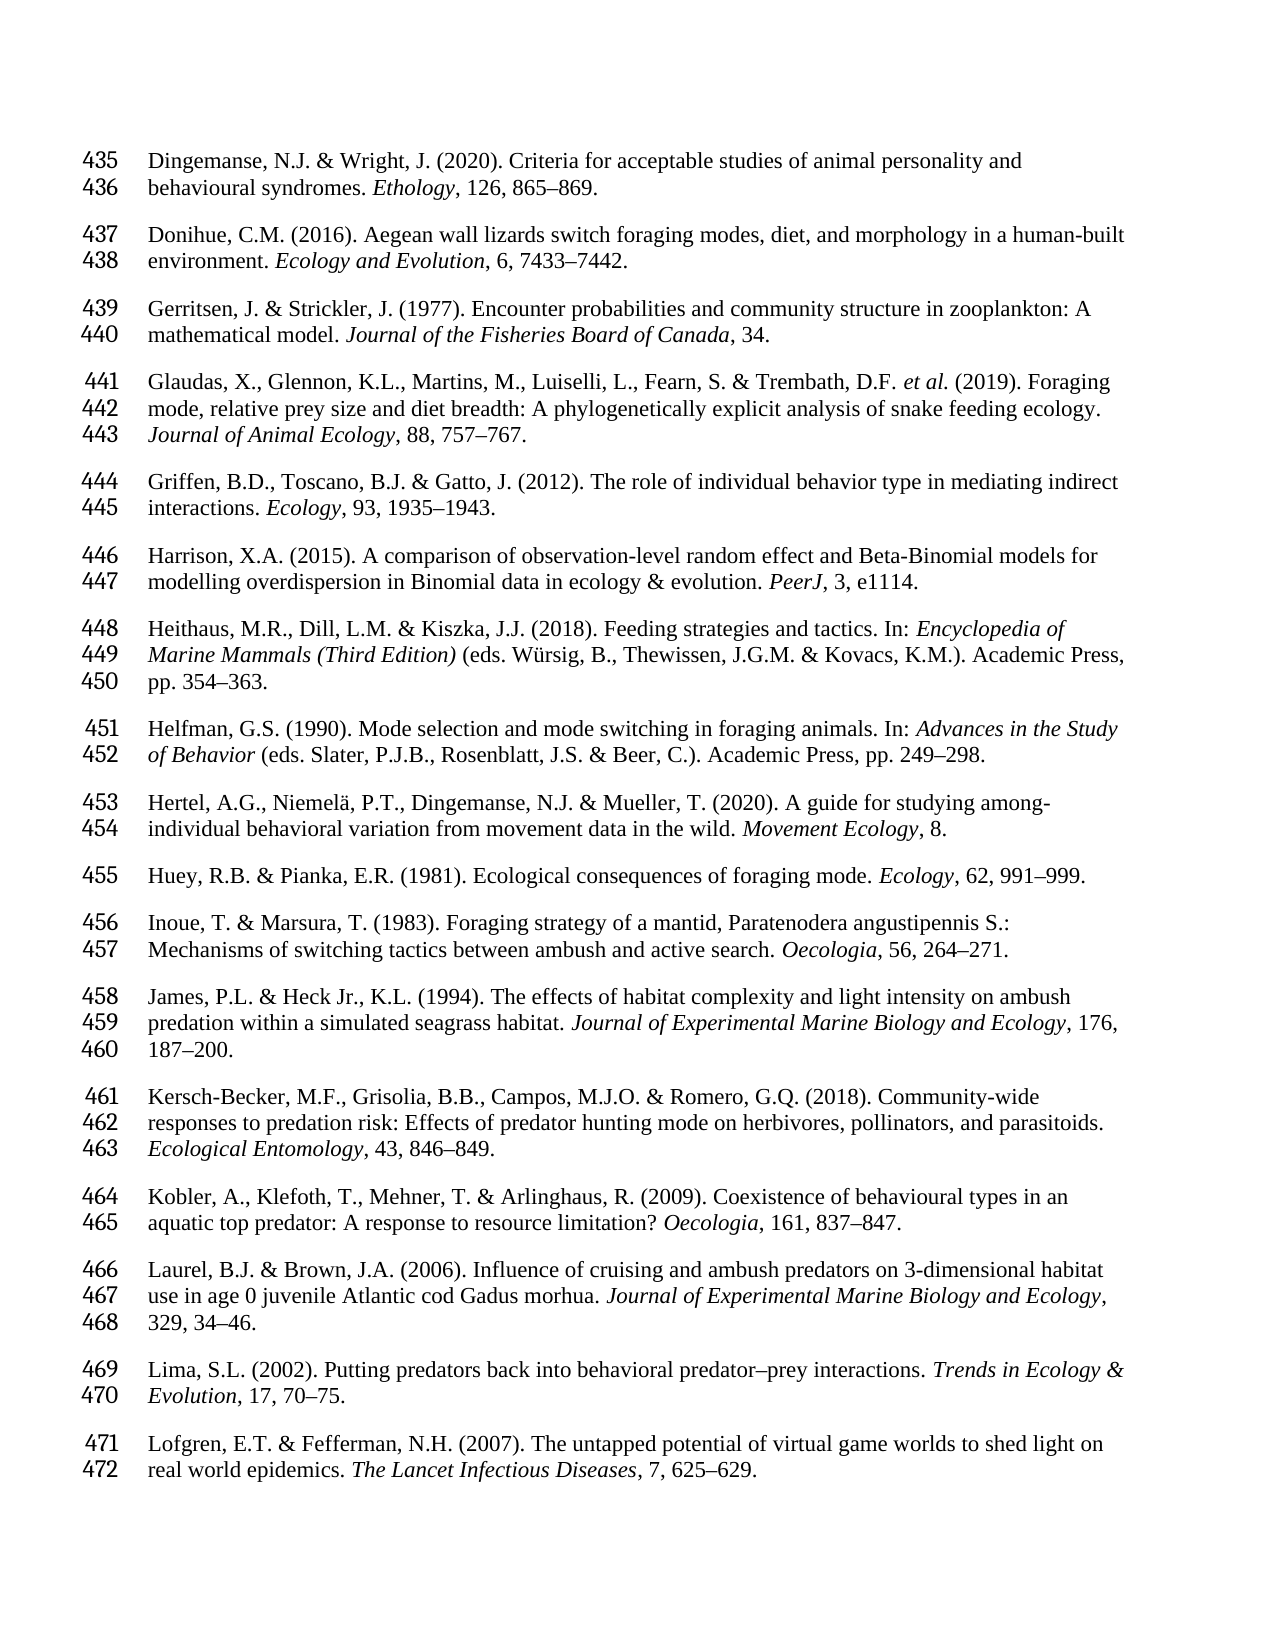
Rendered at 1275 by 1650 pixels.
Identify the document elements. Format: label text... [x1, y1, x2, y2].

text Laurel, B.J. & Brown, J.A. (2006). Influence of cruising and ambush predators on 3-dimensional habitat use in age 0 juvenile Atlantic cod Gadus morhua. Journal of Experimental Marine Biology and Ecology, 329, 34–46. [148, 1256, 1127, 1335]
text Griffen, B.D., Toscano, B.J. & Gatto, J. (2012). The role of individual behavior type in mediating indirect interactions. Ecology, 93, 1935–1943. [148, 468, 1127, 521]
text Heithaus, M.R., Dill, L.M. & Kiszka, J.J. (2018). Feeding strategies and tactics. In: Encyclopedia of Marine Mammals (Third Edition) (eds. Würsig, B., Thewissen, J.G.M. & Kovacs, K.M.). Academic Press, pp. 354–363. [148, 615, 1127, 694]
text Lofgren, E.T. & Fefferman, N.H. (2007). The untapped potential of virtual game worlds to shed light on real world epidemics. The Lancet Infectious Diseases, 7, 625–629. [148, 1430, 1127, 1482]
text Harrison, X.A. (2015). A comparison of observation-level random effect and Beta-Binomial models for modelling overdispersion in Binomial data in ecology & evolution. PeerJ, 3, e1114. [148, 542, 1127, 594]
text Dingemanse, N.J. & Wright, J. (2020). Criteria for acceptable studies of animal personality and behavioural syndromes. Ethology, 126, 865–869. [148, 148, 1127, 200]
text Hertel, A.G., Niemelä, P.T., Dingemanse, N.J. & Mueller, T. (2020). A guide for studying among-individual behavioral variation from movement data in the wild. Movement Ecology, 8. [148, 789, 1127, 841]
text Kersch‐Becker, M.F., Grisolia, B.B., Campos, M.J.O. & Romero, G.Q. (2018). Community-wide responses to predation risk: Effects of predator hunting mode on herbivores, pollinators, and parasitoids. Ecological Entomology, 43, 846–849. [148, 1083, 1127, 1162]
text Inoue, T. & Marsura, T. (1983). Foraging strategy of a mantid, Paratenodera angustipennis S.: Mechanisms of switching tactics between ambush and active search. Oecologia, 56, 264–271. [148, 909, 1127, 962]
text Kobler, A., Klefoth, T., Mehner, T. & Arlinghaus, R. (2009). Coexistence of behavioural types in an aquatic top predator: A response to resource limitation? Oecologia, 161, 837–847. [148, 1183, 1127, 1235]
text Donihue, C.M. (2016). Aegean wall lizards switch foraging modes, diet, and morphology in a human-built environment. Ecology and Evolution, 6, 7433–7442. [148, 221, 1127, 274]
text Lima, S.L. (2002). Putting predators back into behavioral predator–prey interactions. Trends in Ecology & Evolution, 17, 70–75. [148, 1356, 1127, 1409]
text Glaudas, X., Glennon, K.L., Martins, M., Luiselli, L., Fearn, S. & Trembath, D.F. et al. (2019). Foraging mode, relative prey size and diet breadth: A phylogenetically explicit analysis of snake feeding ecology. Journal of Animal Ecology, 88, 757–767. [148, 368, 1127, 447]
text Helfman, G.S. (1990). Mode selection and mode switching in foraging animals. In: Advances in the Study of Behavior (eds. Slater, P.J.B., Rosenblatt, J.S. & Beer, C.). Academic Press, pp. 249–298. [148, 715, 1127, 768]
text Huey, R.B. & Pianka, E.R. (1981). Ecological consequences of foraging mode. Ecology, 62, 991–999. [148, 862, 1127, 888]
text James, P.L. & Heck Jr., K.L. (1994). The effects of habitat complexity and light intensity on ambush predation within a simulated seagrass habitat. Journal of Experimental Marine Biology and Ecology, 176, 187–200. [148, 983, 1127, 1062]
text Gerritsen, J. & Strickler, J. (1977). Encounter probabilities and community structure in zooplankton: A mathematical model. Journal of the Fisheries Board of Canada, 34. [148, 295, 1127, 347]
